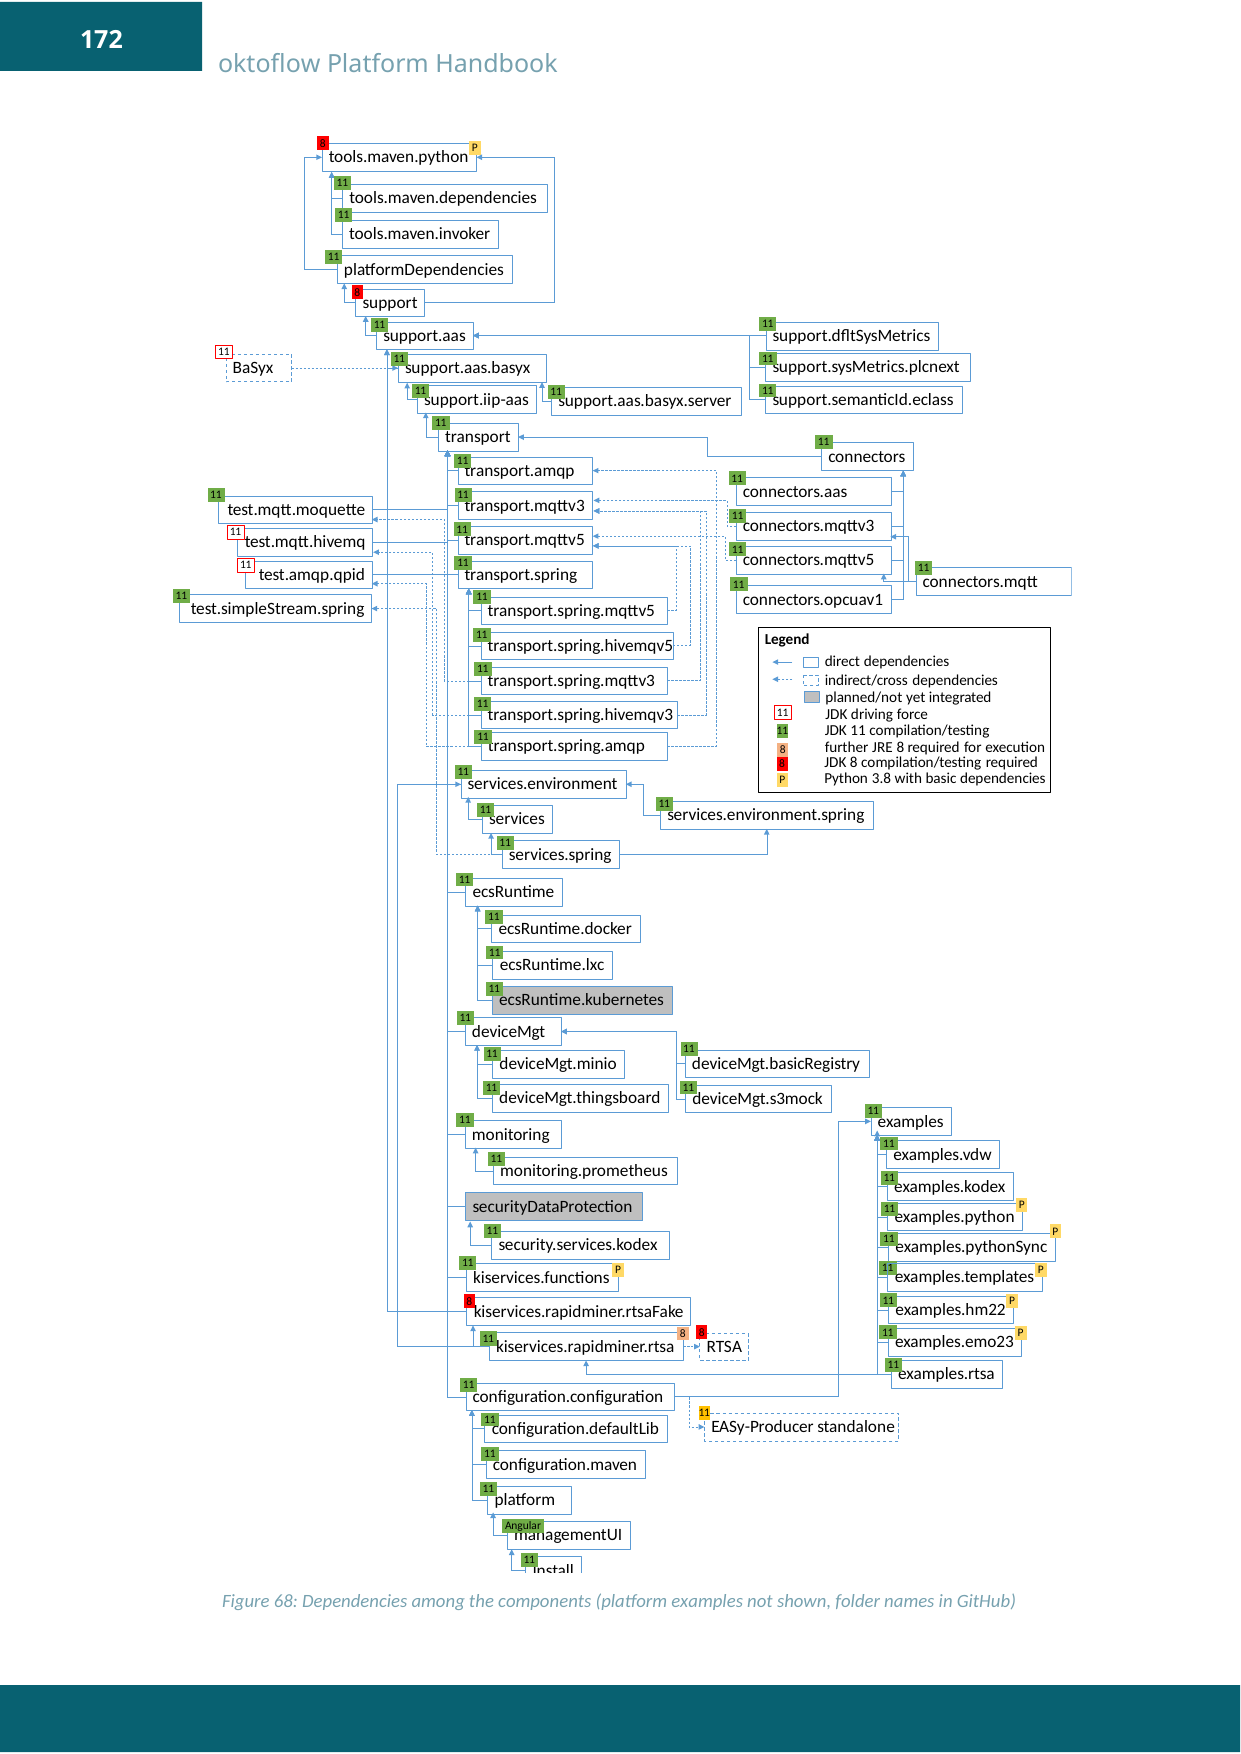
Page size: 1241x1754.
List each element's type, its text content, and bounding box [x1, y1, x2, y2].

text Figure 68: Dependencies among the components (platform examples not shown, folder names in GitHub) [148, 1589, 1093, 1612]
